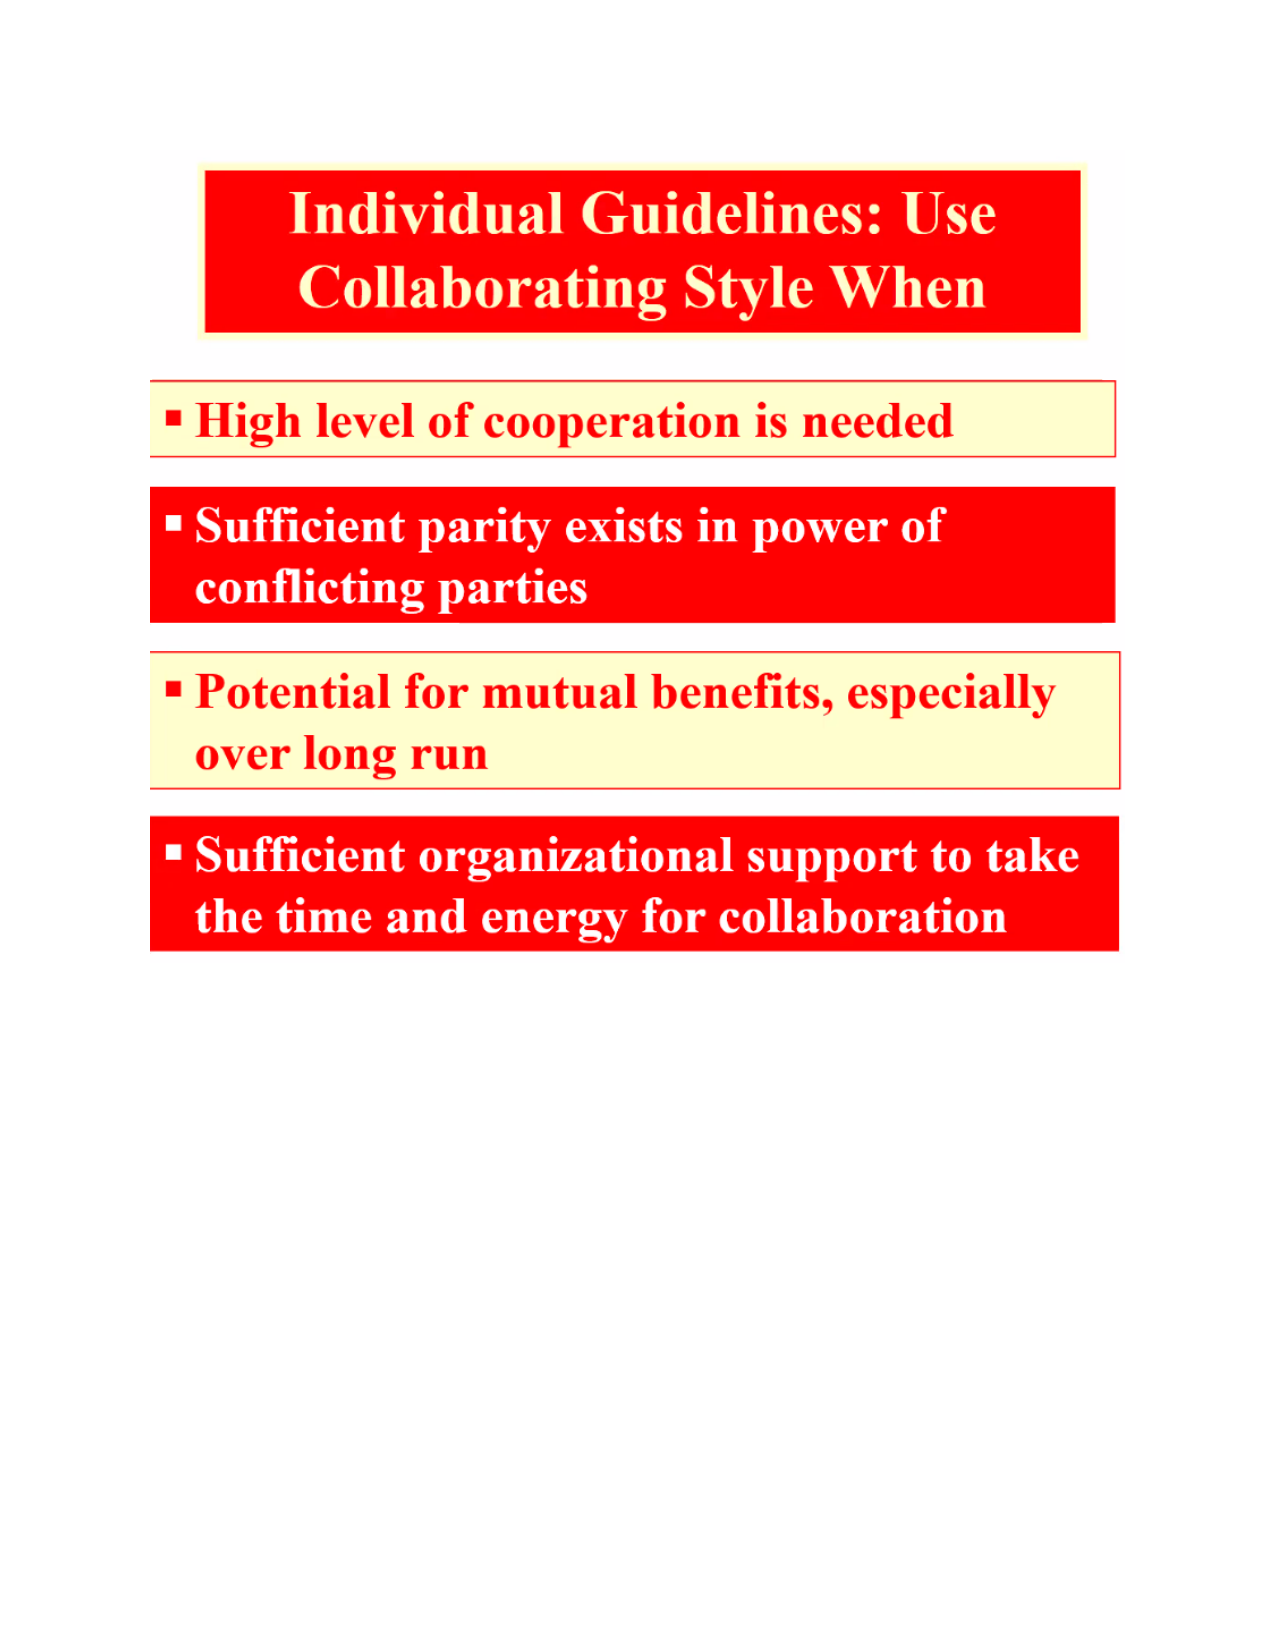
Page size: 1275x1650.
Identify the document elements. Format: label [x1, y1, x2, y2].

picture [150, 150, 1125, 963]
